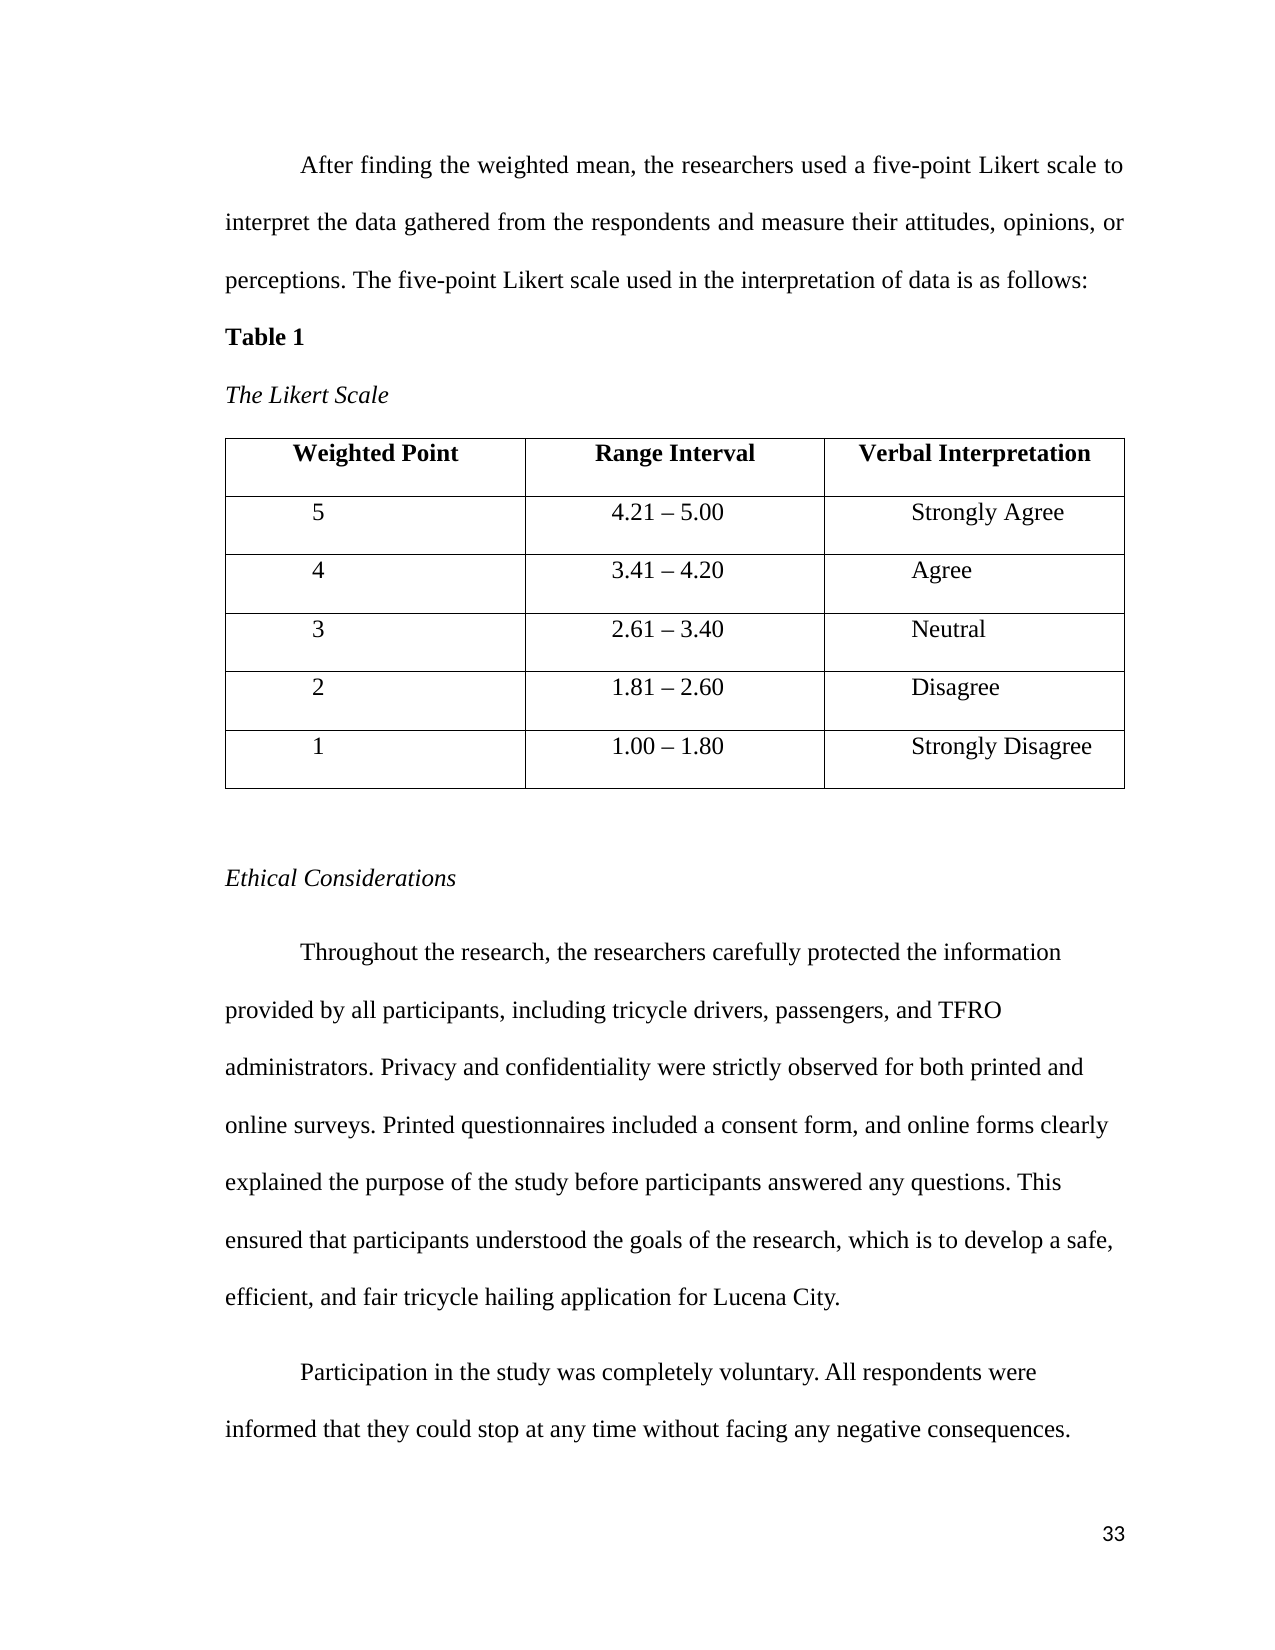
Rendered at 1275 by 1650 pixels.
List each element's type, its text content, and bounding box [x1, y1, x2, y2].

table_cell Strongly Disagree [825, 731, 1124, 788]
text Throughout the research, the researchers carefully protected the information provided by all participants, including tricycle drivers, passengers, and TFRO administrators. Privacy and confidentiality were strictly observed for both printed and online surveys. Printed questionnaires included a consent form, and online forms clearly explained the purpose of the study before participants answered any questions. This ensured that participants understood the goals of the research, which is to develop a safe, efficient, and fair tricycle hailing application for Lucena City. [225, 937, 1125, 1311]
text Participation in the study was completely voluntary. All respondents were informed that they could stop at any time without facing any negative consequences. [225, 1357, 1125, 1443]
table_header Range Interval [526, 439, 824, 496]
table_cell 2 [226, 672, 525, 730]
table_header Weighted Point [226, 439, 525, 496]
table_cell 1.81 – 2.60 [526, 672, 824, 730]
table_cell 4.21 – 5.00 [526, 497, 824, 554]
table_cell 3.41 – 4.20 [526, 555, 824, 613]
table_cell Neutral [825, 614, 1124, 671]
table_cell 4 [226, 555, 525, 613]
text After finding the weighted mean, the researchers used a five-point Likert scale to interpret the data gathered from the respondents and measure their attitudes, opinions, or perceptions. The five-point Likert scale used in the interpretation of data is as follows: [225, 150, 1125, 294]
text Ethical Considerations [225, 863, 1125, 892]
table_cell Disagree [825, 672, 1124, 730]
table_cell Agree [825, 555, 1124, 613]
text The Likert Scale [225, 380, 1125, 409]
text Table 1 [225, 322, 1125, 351]
table_cell 1.00 – 1.80 [526, 731, 824, 788]
table_cell Strongly Agree [825, 497, 1124, 554]
table_header Verbal Interpretation [825, 439, 1124, 496]
table_cell 3 [226, 614, 525, 671]
table_cell 2.61 – 3.40 [526, 614, 824, 671]
table_cell 5 [226, 497, 525, 554]
table_cell 1 [226, 731, 525, 788]
